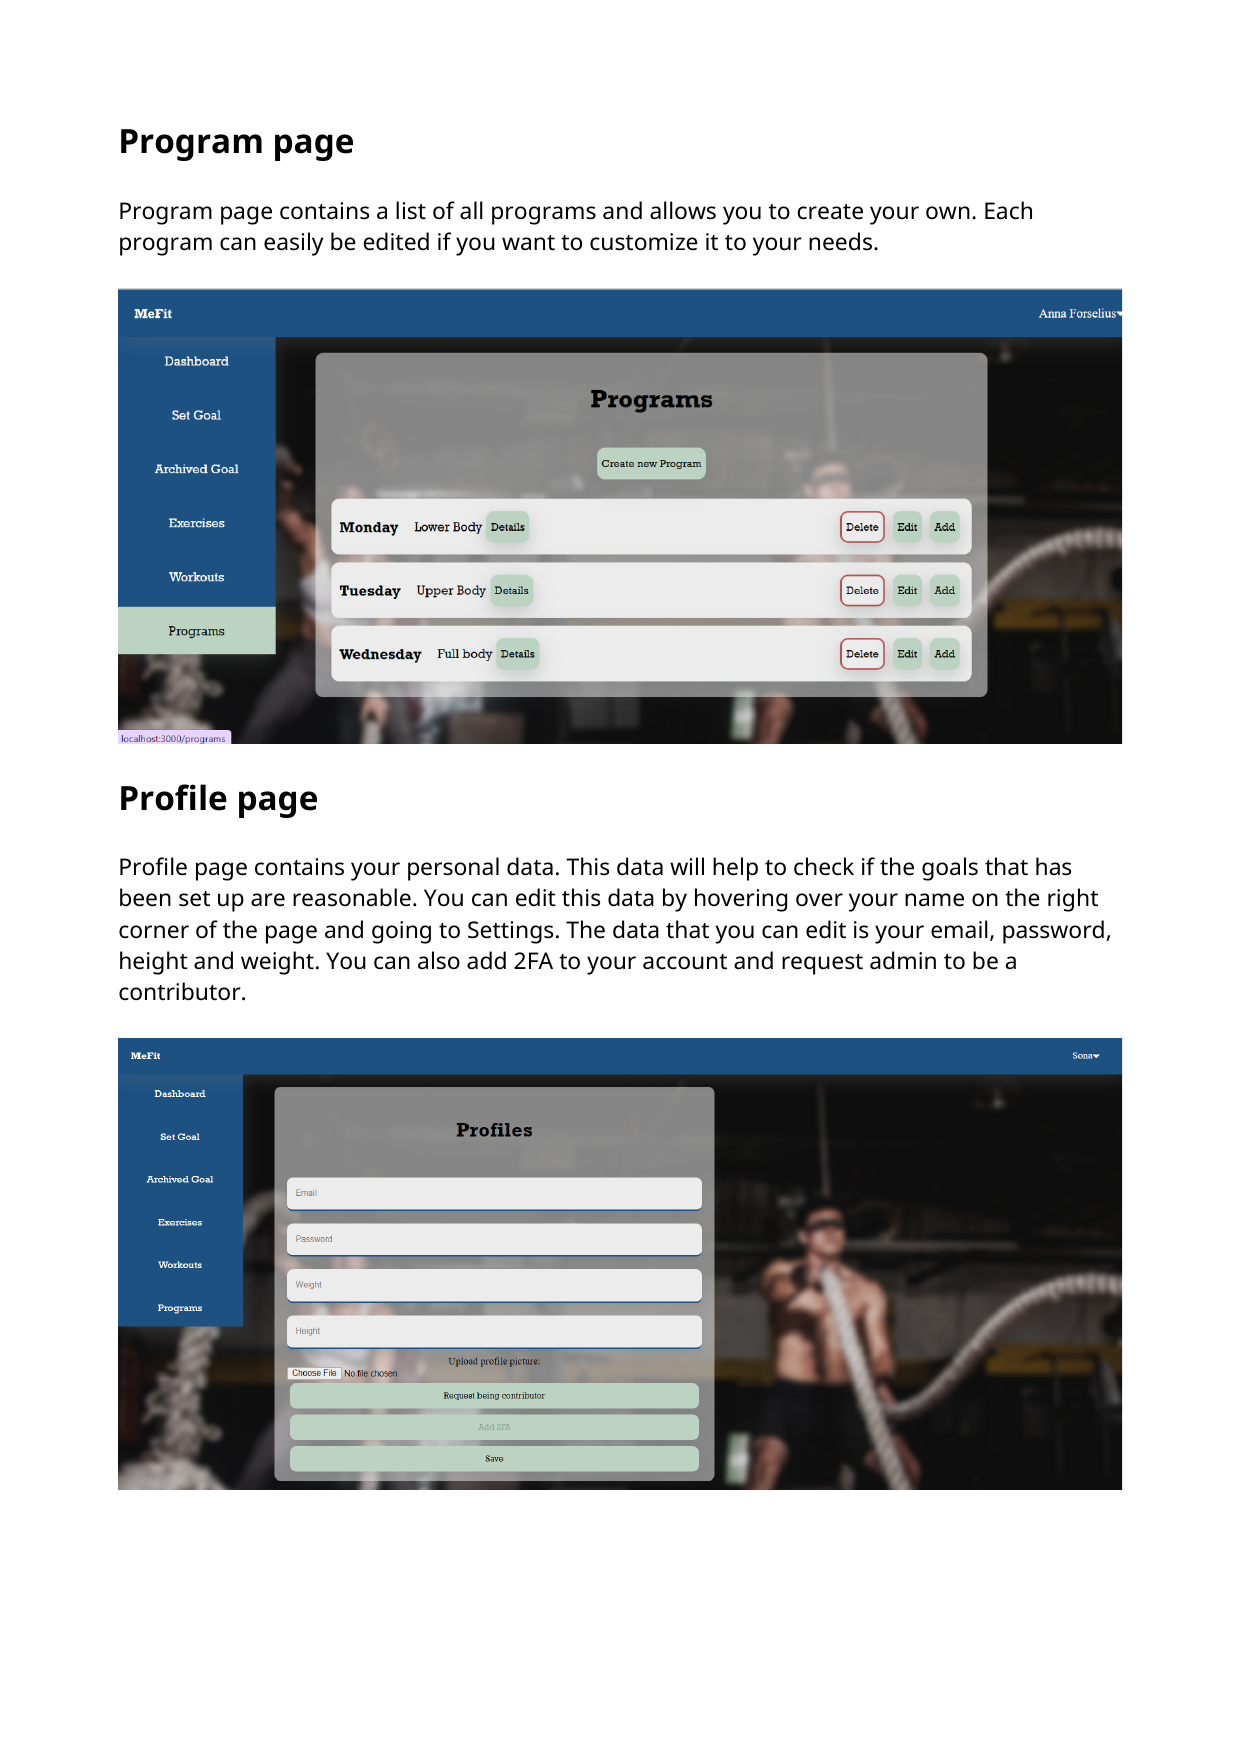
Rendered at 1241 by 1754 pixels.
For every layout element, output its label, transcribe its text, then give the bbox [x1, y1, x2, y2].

text Profile page contains your personal data. This data will help to check if the goals that has been set up are reasonable. You can edit this data by hovering over your name on the right corner of the page and going to Settings. The data that you can edit is your email, password, height and weight. You can also add 2FA to your account and request admin to be a contributor. [118, 851, 1122, 1007]
picture [118, 288, 1123, 744]
text Program page [118, 118, 1122, 163]
picture [118, 1038, 1123, 1490]
text Profile page [118, 774, 1122, 820]
text Program page contains a list of all programs and allows you to create your own. Each program can easily be edited if you want to customize it to your needs. [118, 195, 1122, 257]
